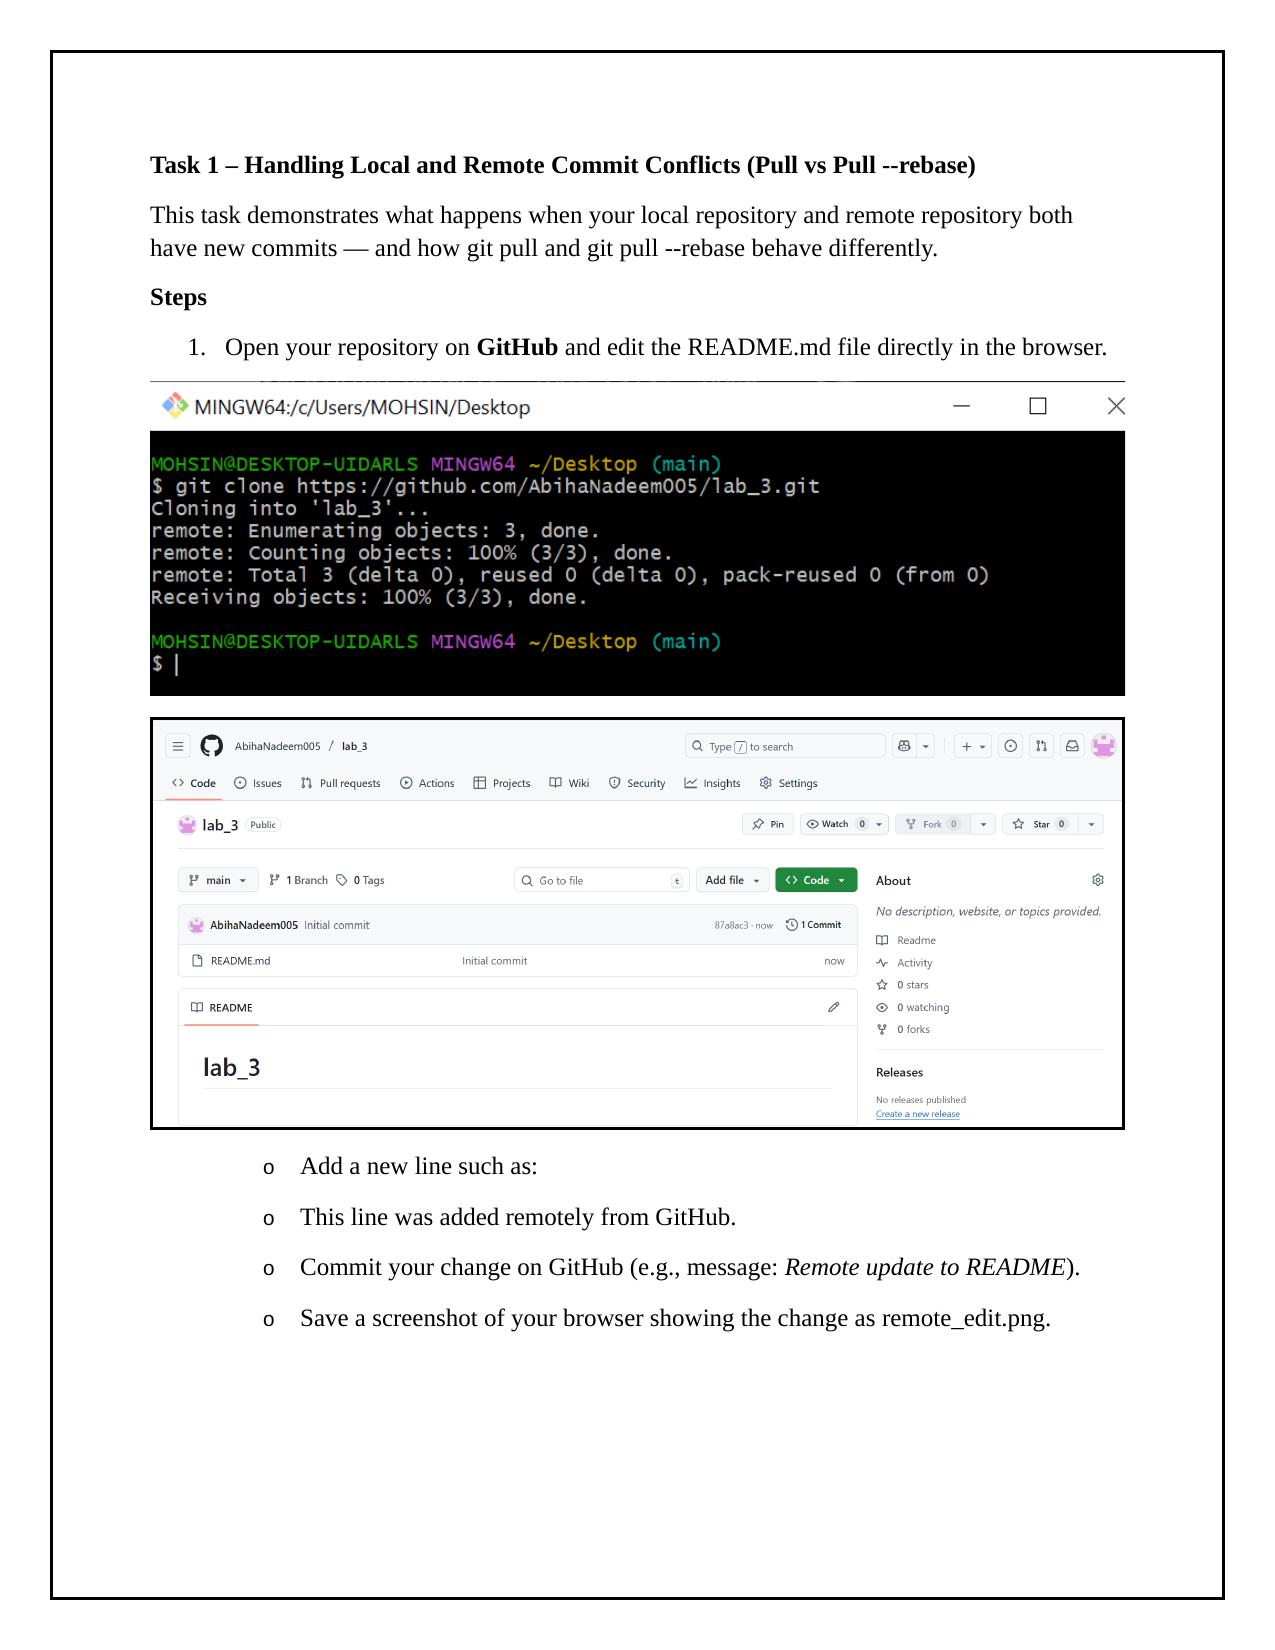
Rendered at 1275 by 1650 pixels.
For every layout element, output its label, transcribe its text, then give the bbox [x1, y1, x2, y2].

picture [153, 720, 1122, 1127]
list Save a screenshot of your browser showing the change as remote_edit.png. [262, 1303, 1125, 1332]
list Commit your change on GitHub (e.g., message: Remote update to README). [262, 1252, 1125, 1282]
list This line was added remotely from GitHub. [262, 1202, 1125, 1231]
list Add a new line such as: [262, 1151, 1125, 1181]
text Task 1 – Handling Local and Remote Commit Conflicts (Pull vs Pull --rebase) [150, 150, 1125, 179]
list Open your repository on GitHub and edit the README.md file directly in the browser. [187, 332, 1125, 361]
text Steps [150, 282, 1125, 311]
picture [150, 381, 1125, 696]
text This task demonstrates what happens when your local repository and remote repository both have new commits — and how git pull and git pull --rebase behave differently. [150, 200, 1125, 261]
